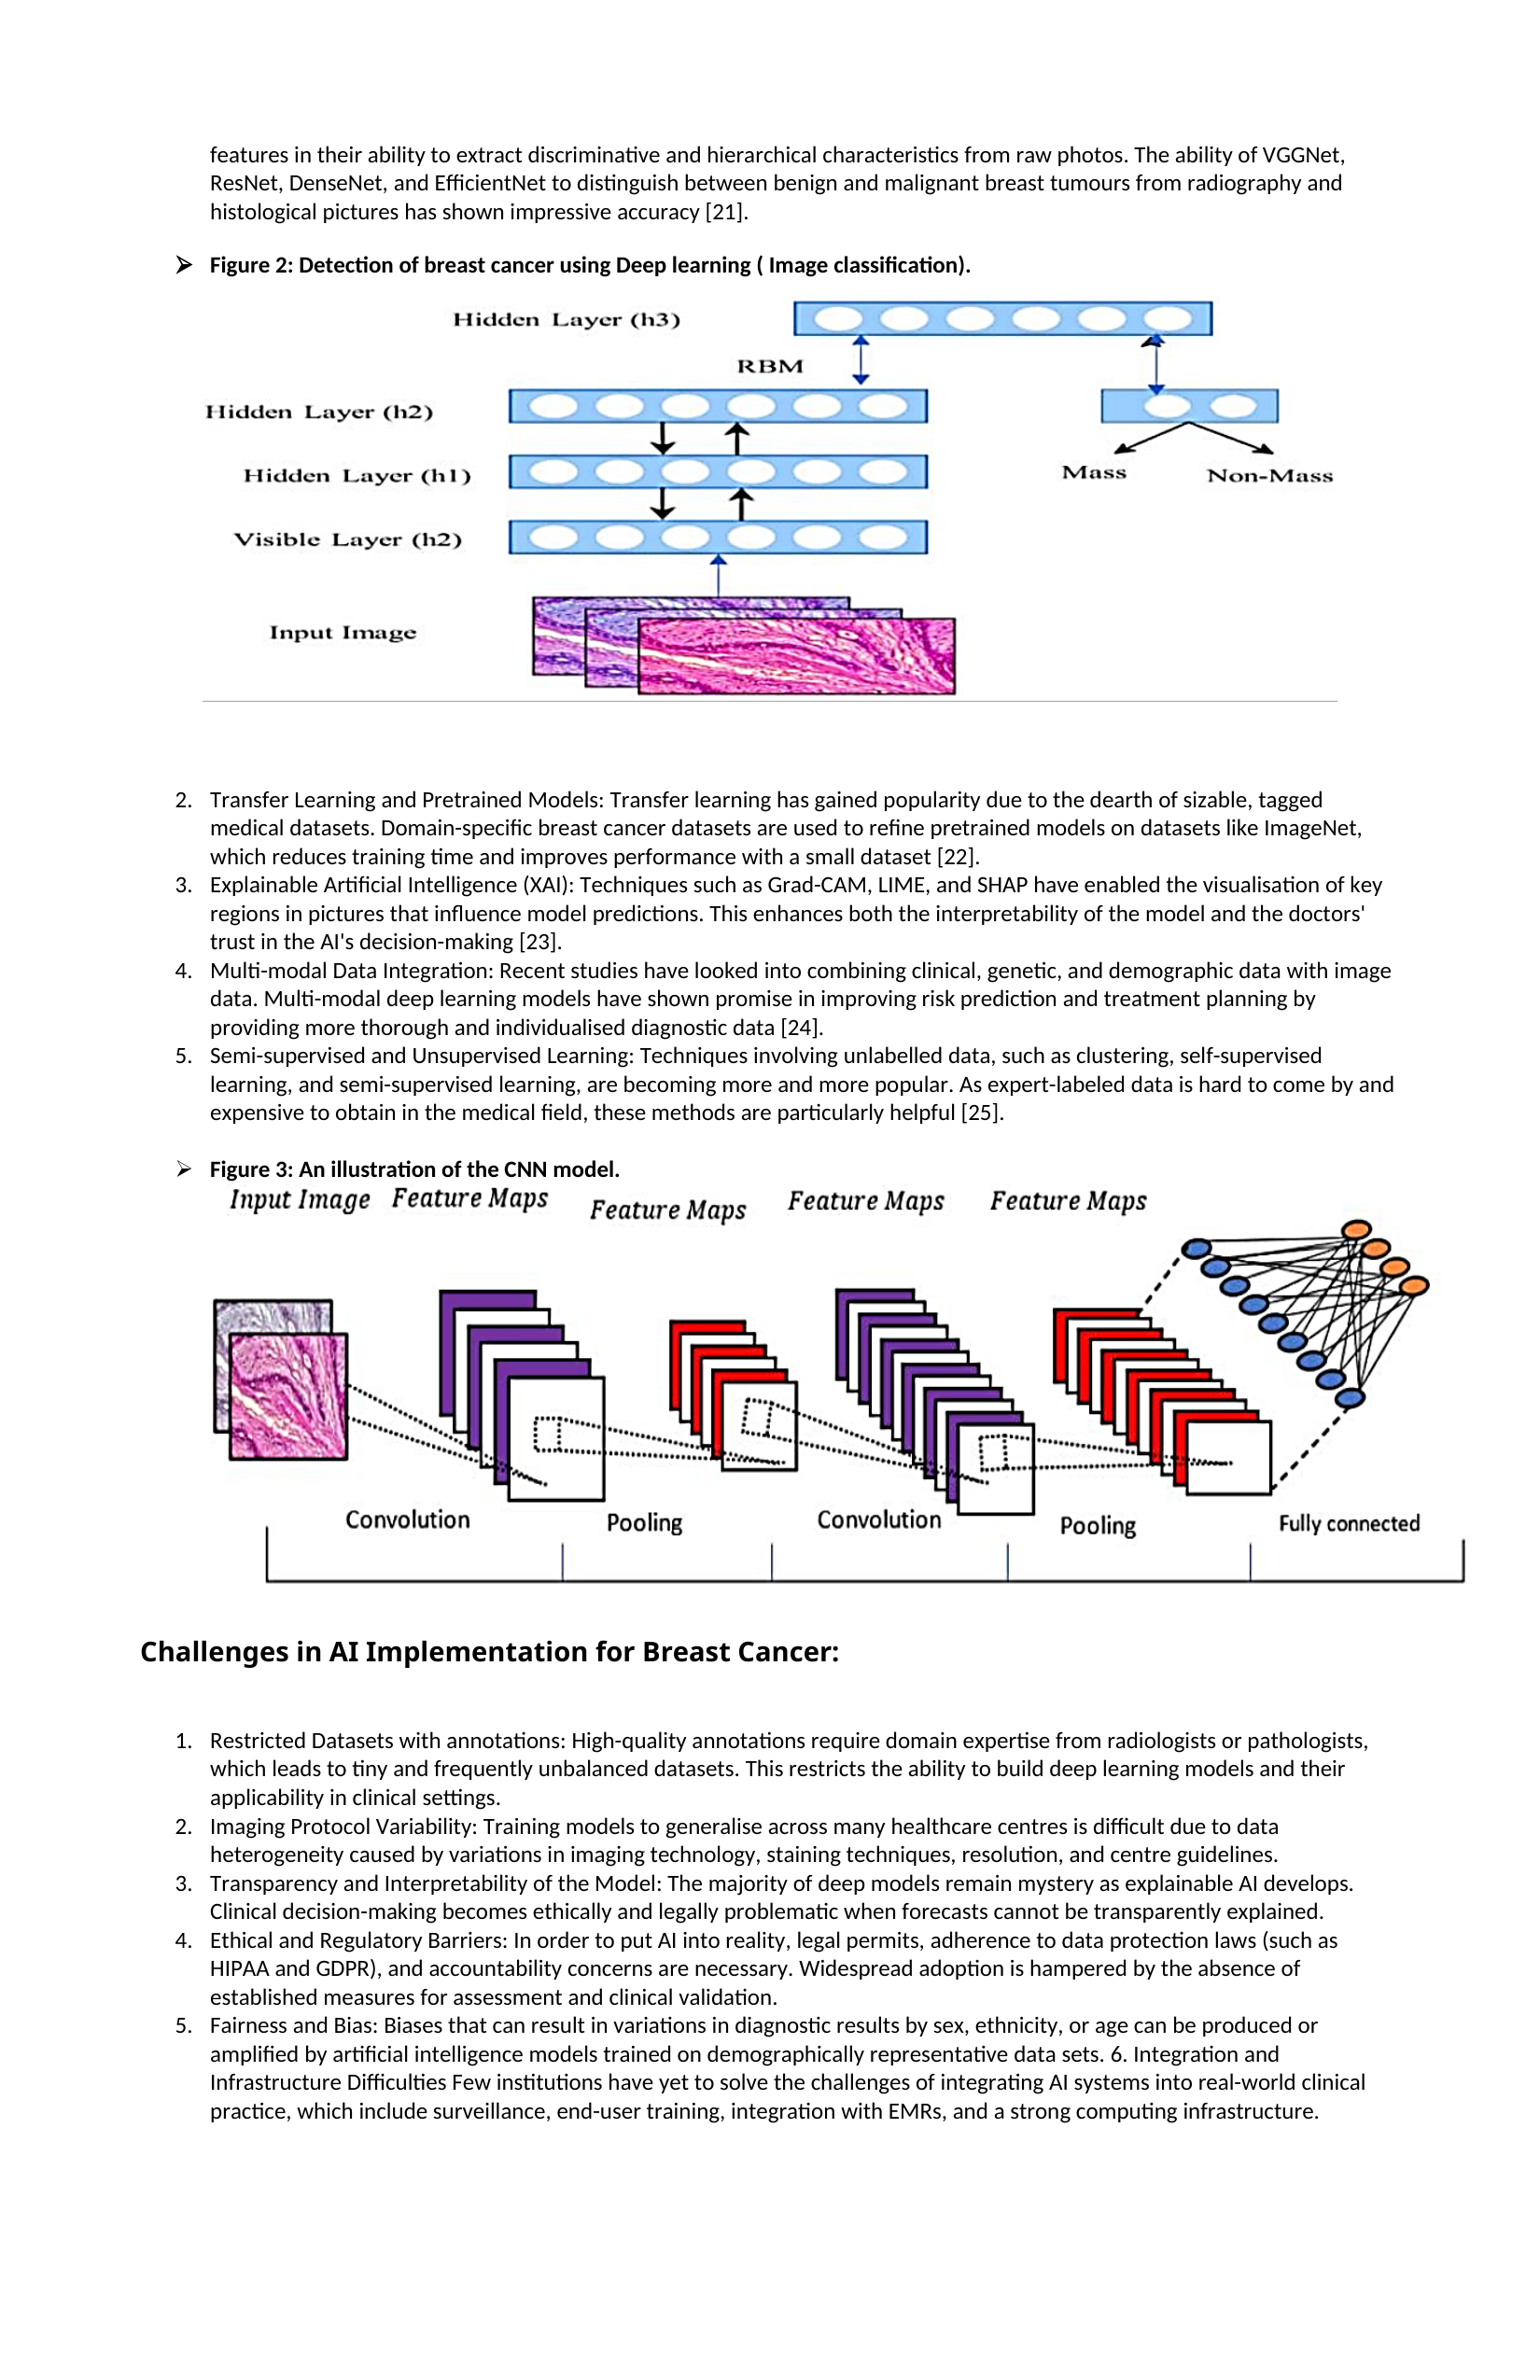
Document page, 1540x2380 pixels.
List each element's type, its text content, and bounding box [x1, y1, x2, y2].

subtitle Challenges in AI Implementation for Breast Cancer: [140, 1632, 1400, 1670]
list Figure 2: Detection of breast cancer using Deep learning ( Image classification). [175, 250, 1400, 279]
list Fairness and Bias: Biases that can result in variations in diagnostic results by sex, ethnicity, or age can be produced or amplified by artificial intelligence models trained on demographically representative data sets. 6. Integration and Infrastructure Difficulties Few institutions have yet to solve the challenges of integrating AI systems into real-world clinical practice, which include surveillance, end-user training, integration with EMRs, and a strong computing infrastructure. [175, 2010, 1400, 2124]
list Transfer Learning and Pretrained Models: Transfer learning has gained popularity due to the dearth of sizable, tagged medical datasets. Domain-specific breast cancer datasets are used to refine pretrained models on datasets like ImageNet, which reduces training time and improves performance with a small dataset [22]. [175, 785, 1400, 870]
list Semi-supervised and Unsupervised Learning: Techniques involving unlabelled data, such as clustering, self-supervised learning, and semi-supervised learning, are becoming more and more popular. As expert-labeled data is hard to come by and expensive to obtain in the medical field, these methods are particularly helpful [25]. [175, 1042, 1400, 1127]
list Explainable Artificial Intelligence (XAI): Techniques such as Grad-CAM, LIME, and SHAP have enabled the visualisation of key regions in pictures that influence model predictions. This enhances both the interpretability of the model and the doctors' trust in the AI's decision-making [23]. [175, 870, 1400, 956]
list Ethical and Regulatory Barriers: In order to put AI into reality, legal permits, adherence to data protection laws (such as HIPAA and GDPR), and accountability concerns are necessary. Widespread adoption is hampered by the absence of established measures for assessment and clinical validation. [175, 1925, 1400, 2010]
picture [210, 1183, 1471, 1586]
list Restricted Datasets with annotations: High-quality annotations require domain expertise from radiologists or pathologists, which leads to tiny and frequently unbalanced datasets. This restricts the ability to build deep learning models and their applicability in clinical settings. [175, 1726, 1400, 1812]
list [175, 140, 1400, 226]
picture [203, 297, 1337, 702]
list Multi-modal Data Integration: Recent studies have looked into combining clinical, genetic, and demographic data with image data. Multi-modal deep learning models have shown promise in improving risk prediction and treatment planning by providing more thorough and individualised diagnostic data [24]. [175, 956, 1400, 1042]
list Imaging Protocol Variability: Training models to generalise across many healthcare centres is difficult due to data heterogeneity caused by variations in imaging technology, staining techniques, resolution, and centre guidelines. [175, 1812, 1400, 1869]
list Transparency and Interpretability of the Model: The majority of deep models remain mystery as explainable AI develops. Clinical decision-making becomes ethically and legally problematic when forecasts cannot be transparently explained. [175, 1869, 1400, 1925]
